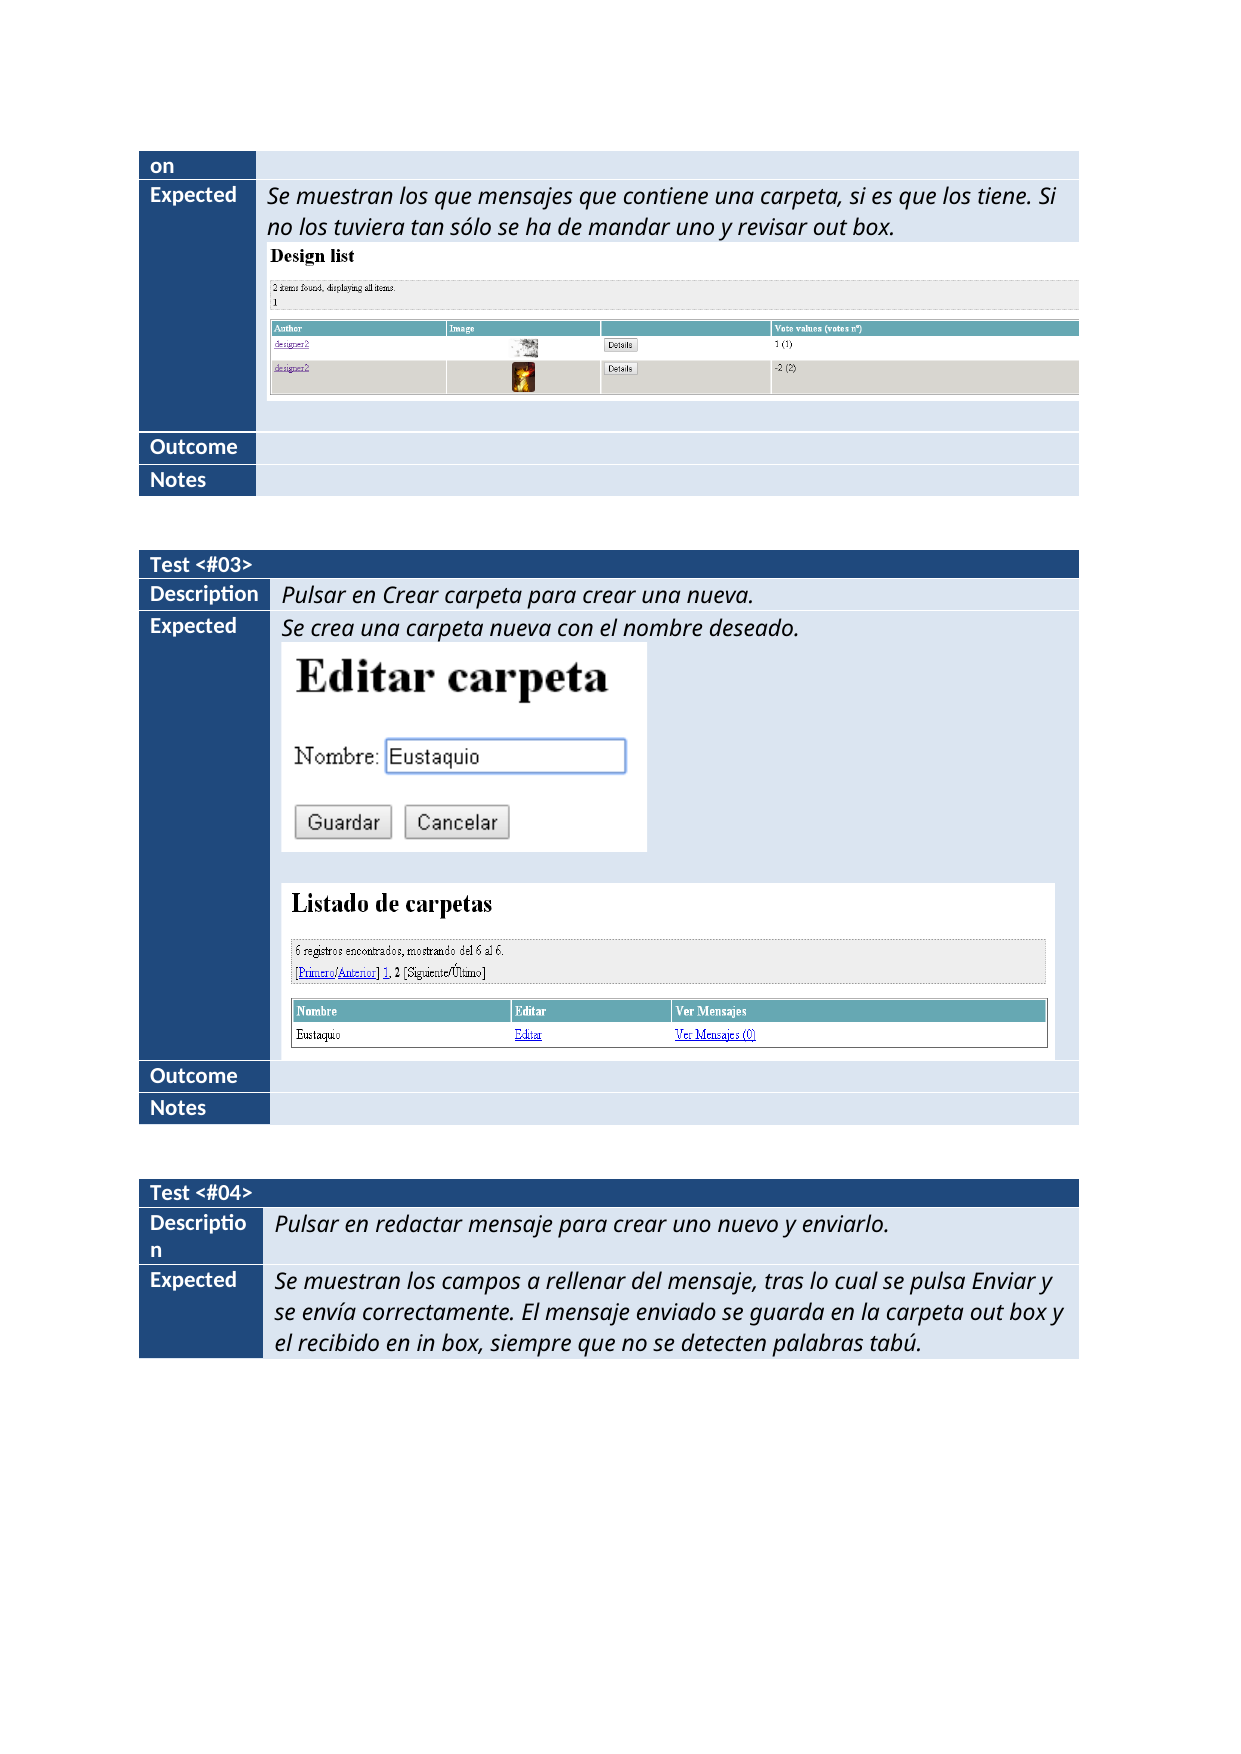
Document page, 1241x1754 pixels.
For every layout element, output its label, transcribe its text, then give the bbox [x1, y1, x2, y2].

table_cell Outcome [139, 433, 256, 464]
table_cell Se crea una carpeta nueva con el nombre deseado. [270, 611, 1079, 1060]
table_cell [256, 465, 1079, 496]
picture [281, 642, 648, 852]
table_cell [256, 433, 1079, 464]
table_cell Se muestran los que mensajes que contiene una carpeta, si es que los tiene. Si no los tuviera tan sólo se ha de mandar uno y revisar out box. [256, 180, 1079, 431]
table_cell Expected [139, 180, 256, 431]
table_cell Pulsar en redactar mensaje para crear uno nuevo y enviarlo. [263, 1208, 1079, 1264]
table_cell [256, 151, 1079, 179]
table_cell Expected [139, 1265, 263, 1358]
table_cell Notes [139, 465, 256, 496]
table_cell Expected [139, 611, 270, 1060]
table_cell Description [139, 151, 256, 179]
table_header Test <#03> [139, 550, 1079, 578]
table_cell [263, 1265, 1079, 1358]
table_cell [270, 1093, 1079, 1124]
table_cell Outcome [139, 1061, 270, 1092]
table_cell Pulsar en Crear carpeta para crear una nueva. [270, 579, 1079, 610]
table_cell Notes [139, 1093, 270, 1124]
picture [281, 883, 1055, 1060]
picture [266, 242, 1079, 401]
table_cell Description [139, 1208, 263, 1264]
table_cell Description [139, 579, 270, 610]
table_cell [270, 1061, 1079, 1092]
table_header Test <#04> [139, 1179, 1079, 1207]
